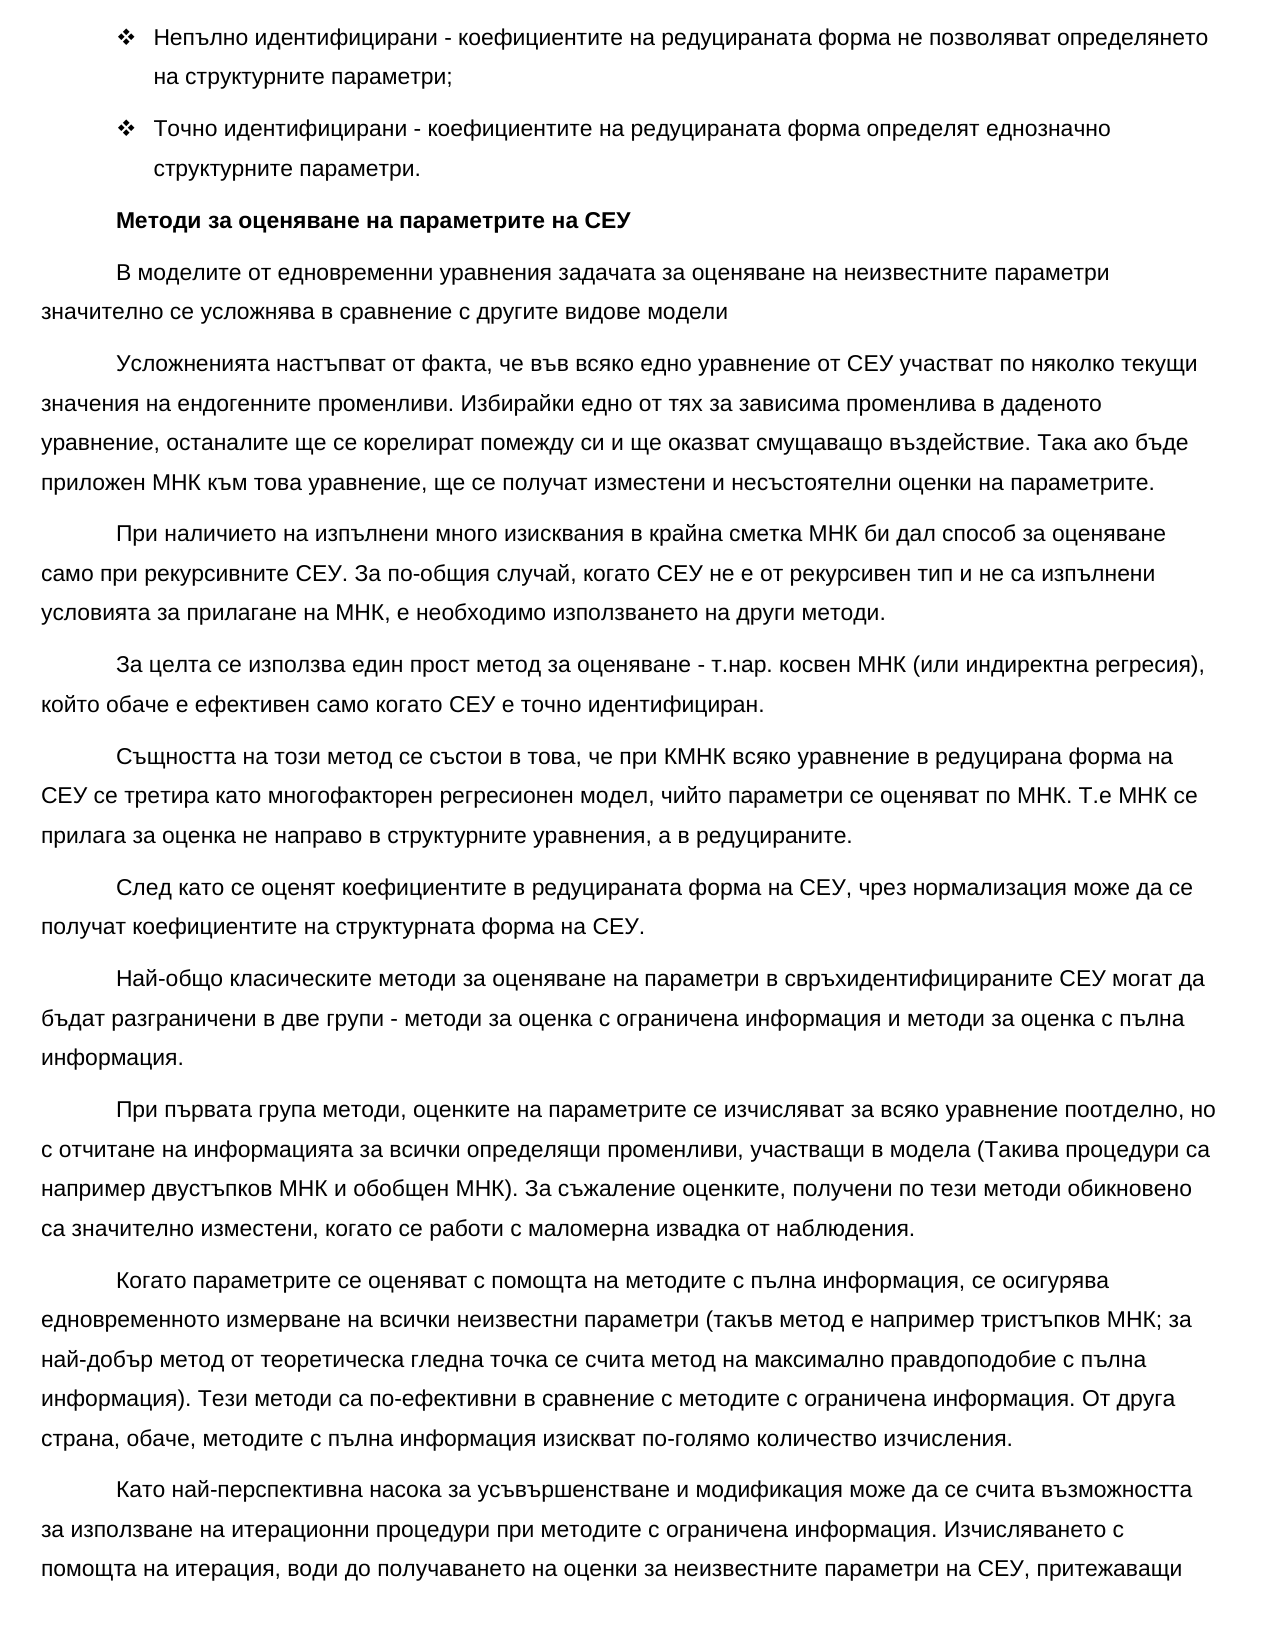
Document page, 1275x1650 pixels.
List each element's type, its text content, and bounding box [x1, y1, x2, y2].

list Точно идентифицирани - коефициентите на редуцираната форма определят еднозначно структурните параметри. [116, 115, 1222, 181]
text При наличието на изпълнени много изисквания в крайна сметка МНК би дал способ за оценяване само при рекурсивните СЕУ. За по-общия случай, когато СЕУ не е от рекурсивен тип и не са изпълнени условията за прилагане на МНК, е необходимо използването на други методи. [41, 520, 1222, 626]
text При първата група методи, оценките на параметрите се изчисляват за всяко уравнение поотделно, но с отчитане на информацията за всички определящи променливи, участващи в модела (Такива процедури са например двустъпков МНК и обобщен МНК). За съжаление оценките, получени по тези методи обикновено са значително изместени, когато се работи с маломерна извадка от наблюдения. [41, 1096, 1222, 1241]
text В моделите от едновременни уравнения задачата за оценяване на неизвестните параметри значително се усложнява в сравнение с другите видове модели [41, 258, 1222, 324]
text За целта се използва един прост метод за оценяване - т.нар. косвен МНК (или индиректна регресия), който обаче е ефективен само когато СЕУ е точно идентифициран. [41, 651, 1222, 717]
text Когато параметрите се оценяват с помощта на методите с пълна информация, се осигурява едновременното измерване на всички неизвестни параметри (такъв метод е например тристъпков МНК; за най-добър метод от теоретическа гледна точка се счита метод на максимално правдоподобие с пълна информация). Тези методи са по-ефективни в сравнение с методите с ограничена информация. От друга страна, обаче, методите с пълна информация изискват по-голямо количество изчисления. [41, 1267, 1222, 1451]
text Най-общо класическите методи за оценяване на параметри в свръхидентифицираните СЕУ могат да бъдат разграничени в две групи - методи за оценка с ограничена информация и методи за оценка с пълна информация. [41, 965, 1222, 1071]
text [41, 1476, 1222, 1582]
text Усложненията настъпват от факта, че във всяко едно уравнение от СЕУ участват по няколко текущи значения на ендогенните променливи. Избирайки едно от тях за зависима променлива в даденото уравнение, останалите ще се корелират помежду си и ще оказват смущаващо въздействие. Така ако бъде приложен МНК към това уравнение, ще се получат изместени и несъстоятелни оценки на параметрите. [41, 350, 1222, 495]
text След като се оценят коефициентите в редуцираната форма на СЕУ, чрез нормализация може да се получат коефициентите на структурната форма на СЕУ. [41, 874, 1222, 939]
list Непълно идентифицирани - коефициентите на редуцираната форма не позволяват определянето на структурните параметри; [116, 24, 1222, 89]
text Същността на този метод се състои в това, че при КМНК всяко уравнение в редуцирана форма на СЕУ се третира като многофакторен регресионен модел, чийто параметри се оценяват по МНК. Т.е МНК се прилага за оценка не направо в структурните уравнения, а в редуцираните. [41, 743, 1222, 848]
text Методи за оценяване на параметрите на СЕУ [41, 207, 1222, 233]
